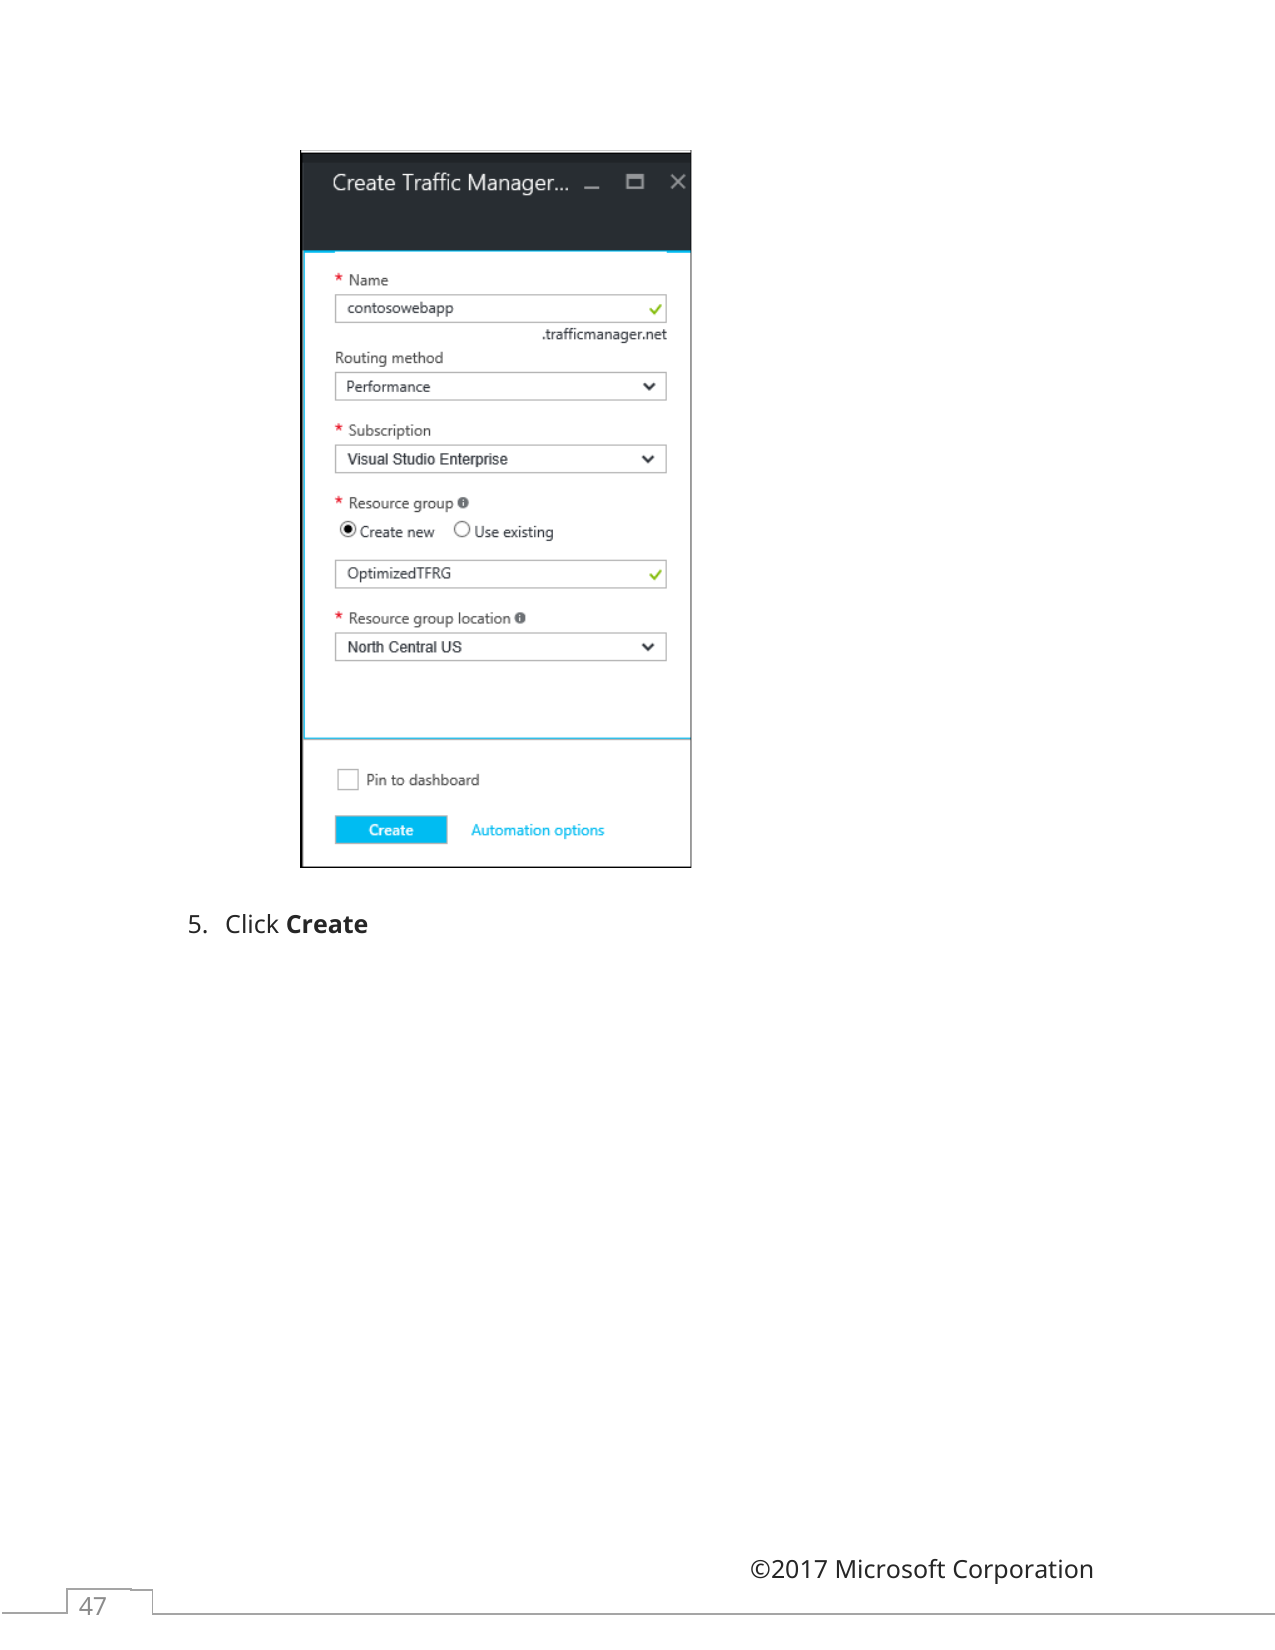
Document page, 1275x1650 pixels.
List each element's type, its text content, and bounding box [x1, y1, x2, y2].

picture [300, 150, 692, 868]
list Click Create [187, 907, 1125, 978]
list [262, 150, 1125, 904]
